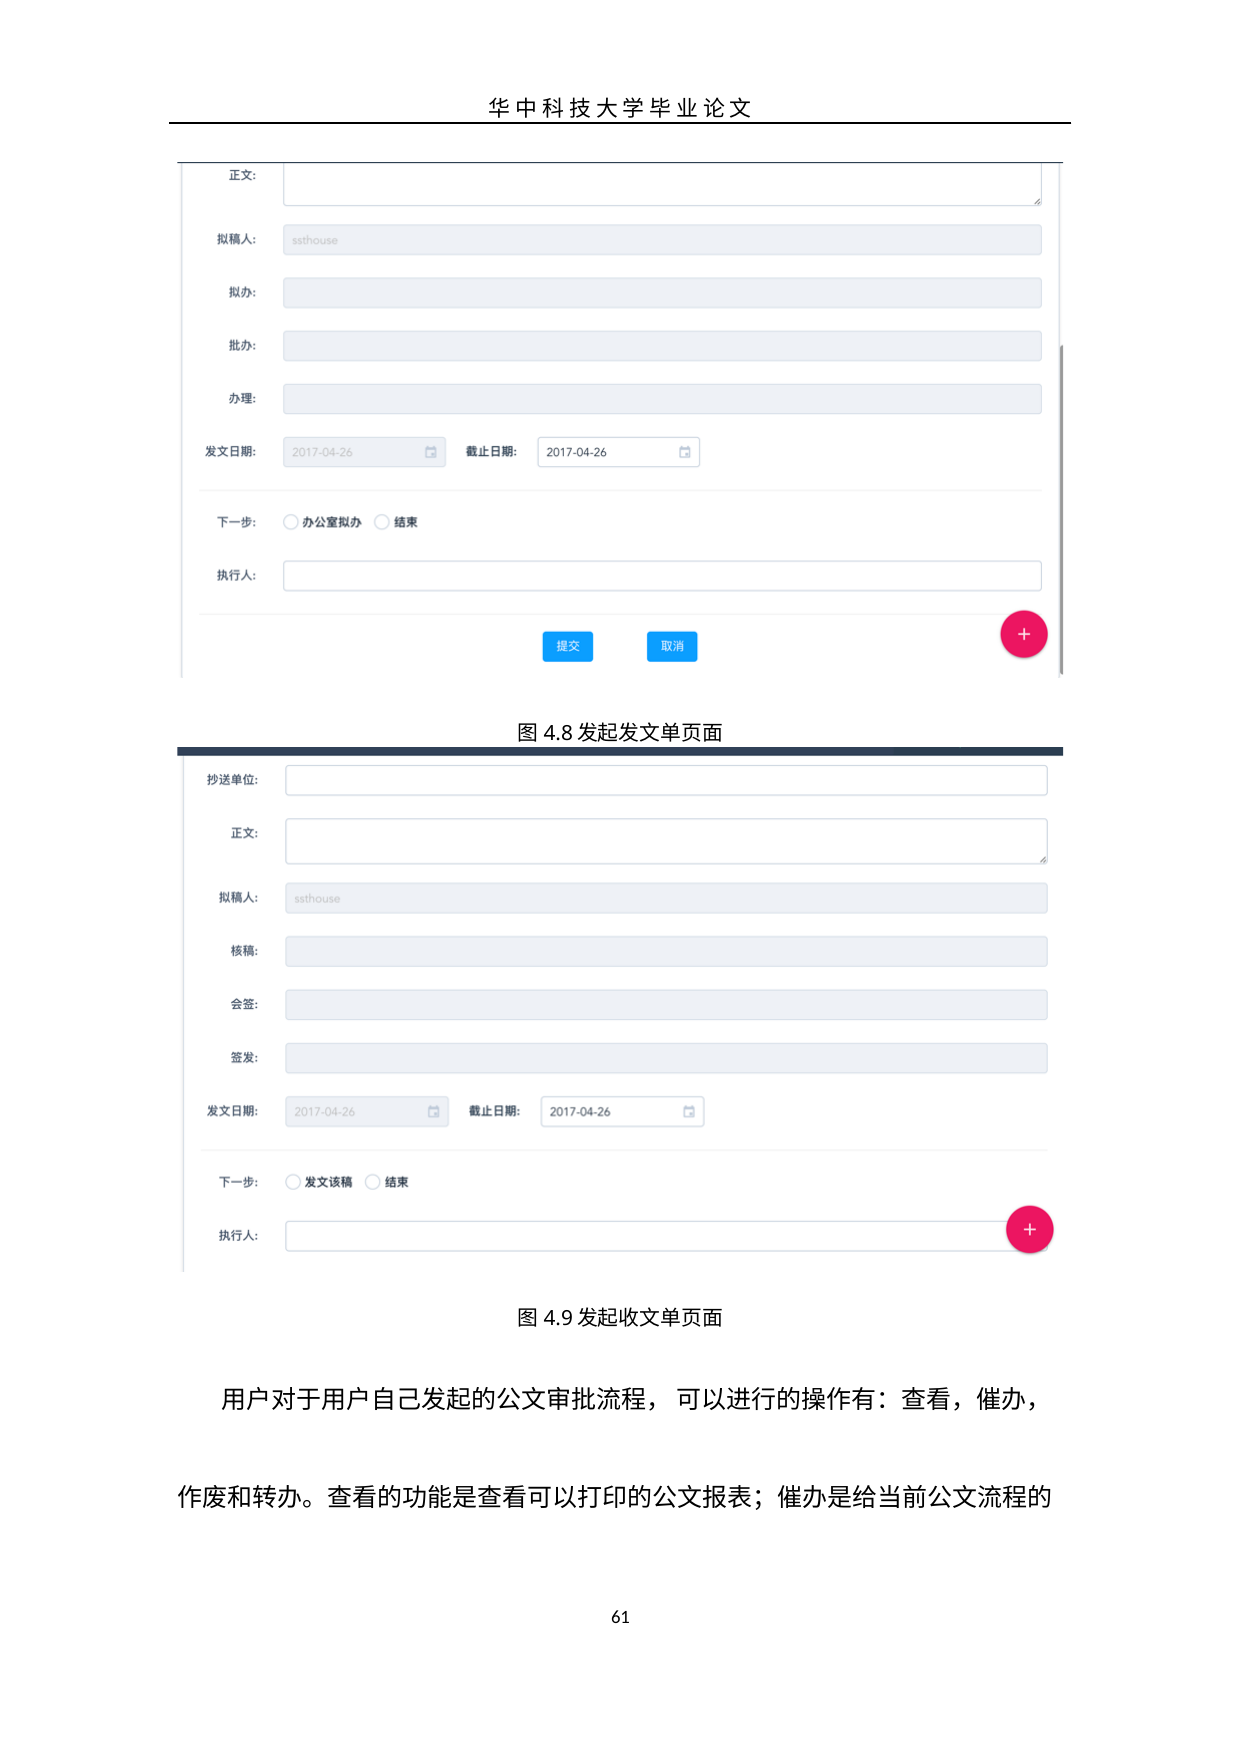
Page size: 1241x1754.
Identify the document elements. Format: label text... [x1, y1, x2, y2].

picture [177, 162, 1064, 684]
text 图 4.9发起收文单页面 [177, 1300, 1063, 1333]
picture [177, 747, 1064, 1272]
text 图 4.8发起发文单页面 [177, 715, 1063, 747]
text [177, 1365, 1063, 1528]
